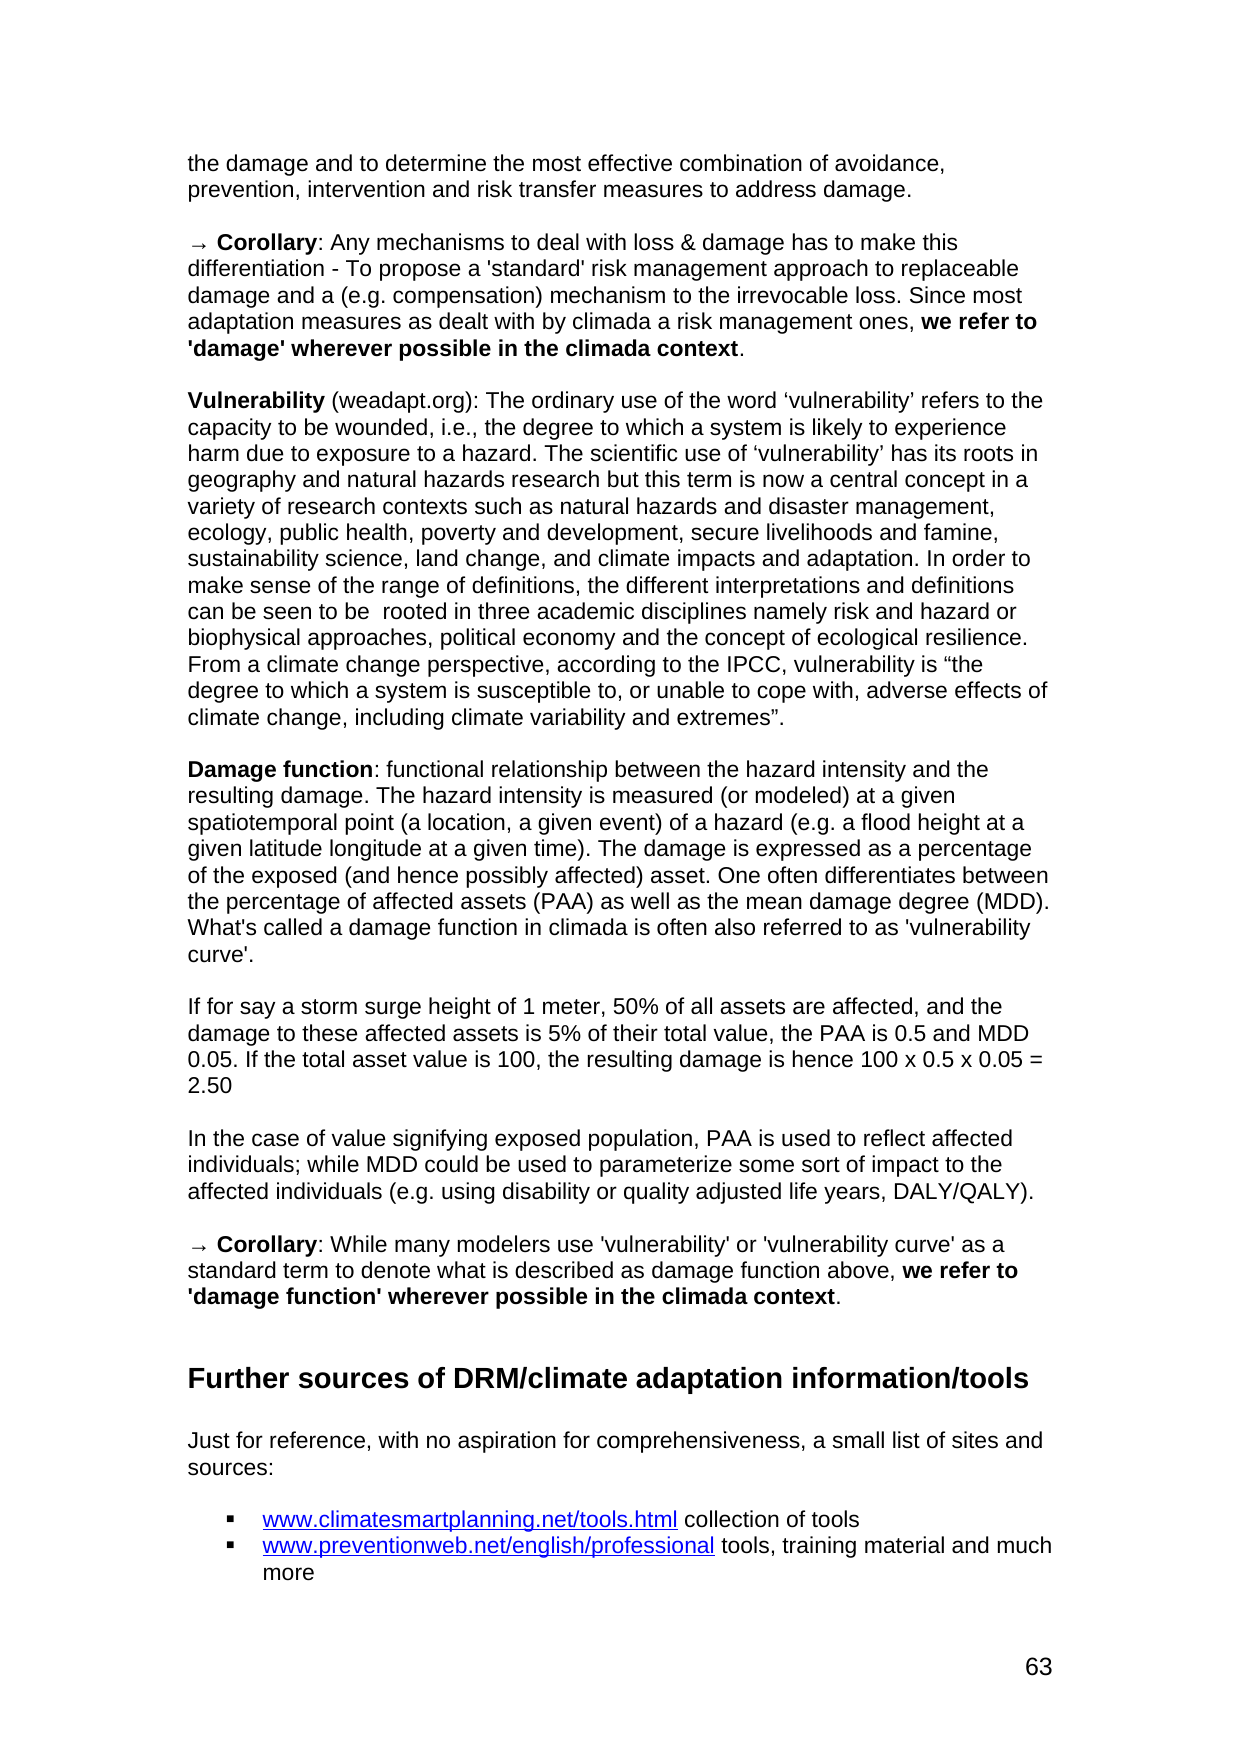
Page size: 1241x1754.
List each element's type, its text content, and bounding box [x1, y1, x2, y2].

text Damage function: functional relationship between the hazard intensity and the resulting damage. The hazard intensity is measured (or modeled) at a given spatiotemporal point (a location, a given event) of a hazard (e.g. a flood height at a given latitude longitude at a given time). The damage is expressed as a percentage of the exposed (and hence possibly affected) asset. One often differentiates between the percentage of affected assets (PAA) as well as the mean damage degree (MDD). What's called a damage function in climada is often also referred to as 'vulnerability curve'. [187, 756, 1053, 967]
text If for say a storm surge height of 1 meter, 50% of all assets are affected, and the damage to these affected assets is 5% of their total value, the PAA is 0.5 and MDD 0.05. If the total asset value is 100, the resulting damage is hence 100 x 0.5 x 0.05 = 2.50 [187, 993, 1053, 1099]
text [187, 150, 1053, 203]
subtitle Further sources of DRM/climate adaptation information/tools [187, 1361, 1053, 1394]
text Vulnerability (weadapt.org): The ordinary use of the word ‘vulnerability’ refers to the capacity to be wounded, i.e., the degree to which a system is likely to experience harm due to exposure to a hazard. The scientific use of ‘vulnerability’ has its roots in geography and natural hazards research but this term is now a central concept in a variety of research contexts such as natural hazards and disaster management, ecology, public health, poverty and development, secure livelihoods and famine, sustainability science, land change, and climate impacts and adaptation. In order to make sense of the range of definitions, the different interpretations and definitions can be seen to be rooted in three academic disciplines namely risk and hazard or biophysical approaches, political economy and the concept of ecological resilience. From a climate change perspective, according to the IPCC, vulnerability is “the degree to which a system is susceptible to, or unable to cope with, adverse effects of climate change, including climate variability and extremes”. [187, 387, 1053, 730]
list www.preventionweb.net/english/professional tools, training material and much more [225, 1532, 1053, 1585]
text In the case of value signifying exposed population, PAA is used to reflect affected individuals; while MDD could be used to parameterize some sort of impact to the affected individuals (e.g. using disability or quality adjusted life years, DALY/QALY). [187, 1125, 1053, 1204]
text → Corollary: While many modelers use 'vulnerability' or 'vulnerability curve' as a standard term to denote what is described as damage function above, we refer to 'damage function' wherever possible in the climada context. [187, 1231, 1053, 1309]
text → Corollary: Any mechanisms to deal with loss & damage has to make this differentiation - To propose a 'standard' risk management approach to replaceable damage and a (e.g. compensation) mechanism to the irrevocable loss. Since most adaptation measures as dealt with by climada a risk management ones, we refer to 'damage' wherever possible in the climada context. [187, 229, 1053, 361]
text Just for reference, with no aspiration for comprehensiveness, a small list of sites and sources: [187, 1427, 1053, 1480]
list www.climatesmartplanning.net/tools.html collection of tools [225, 1506, 1053, 1532]
